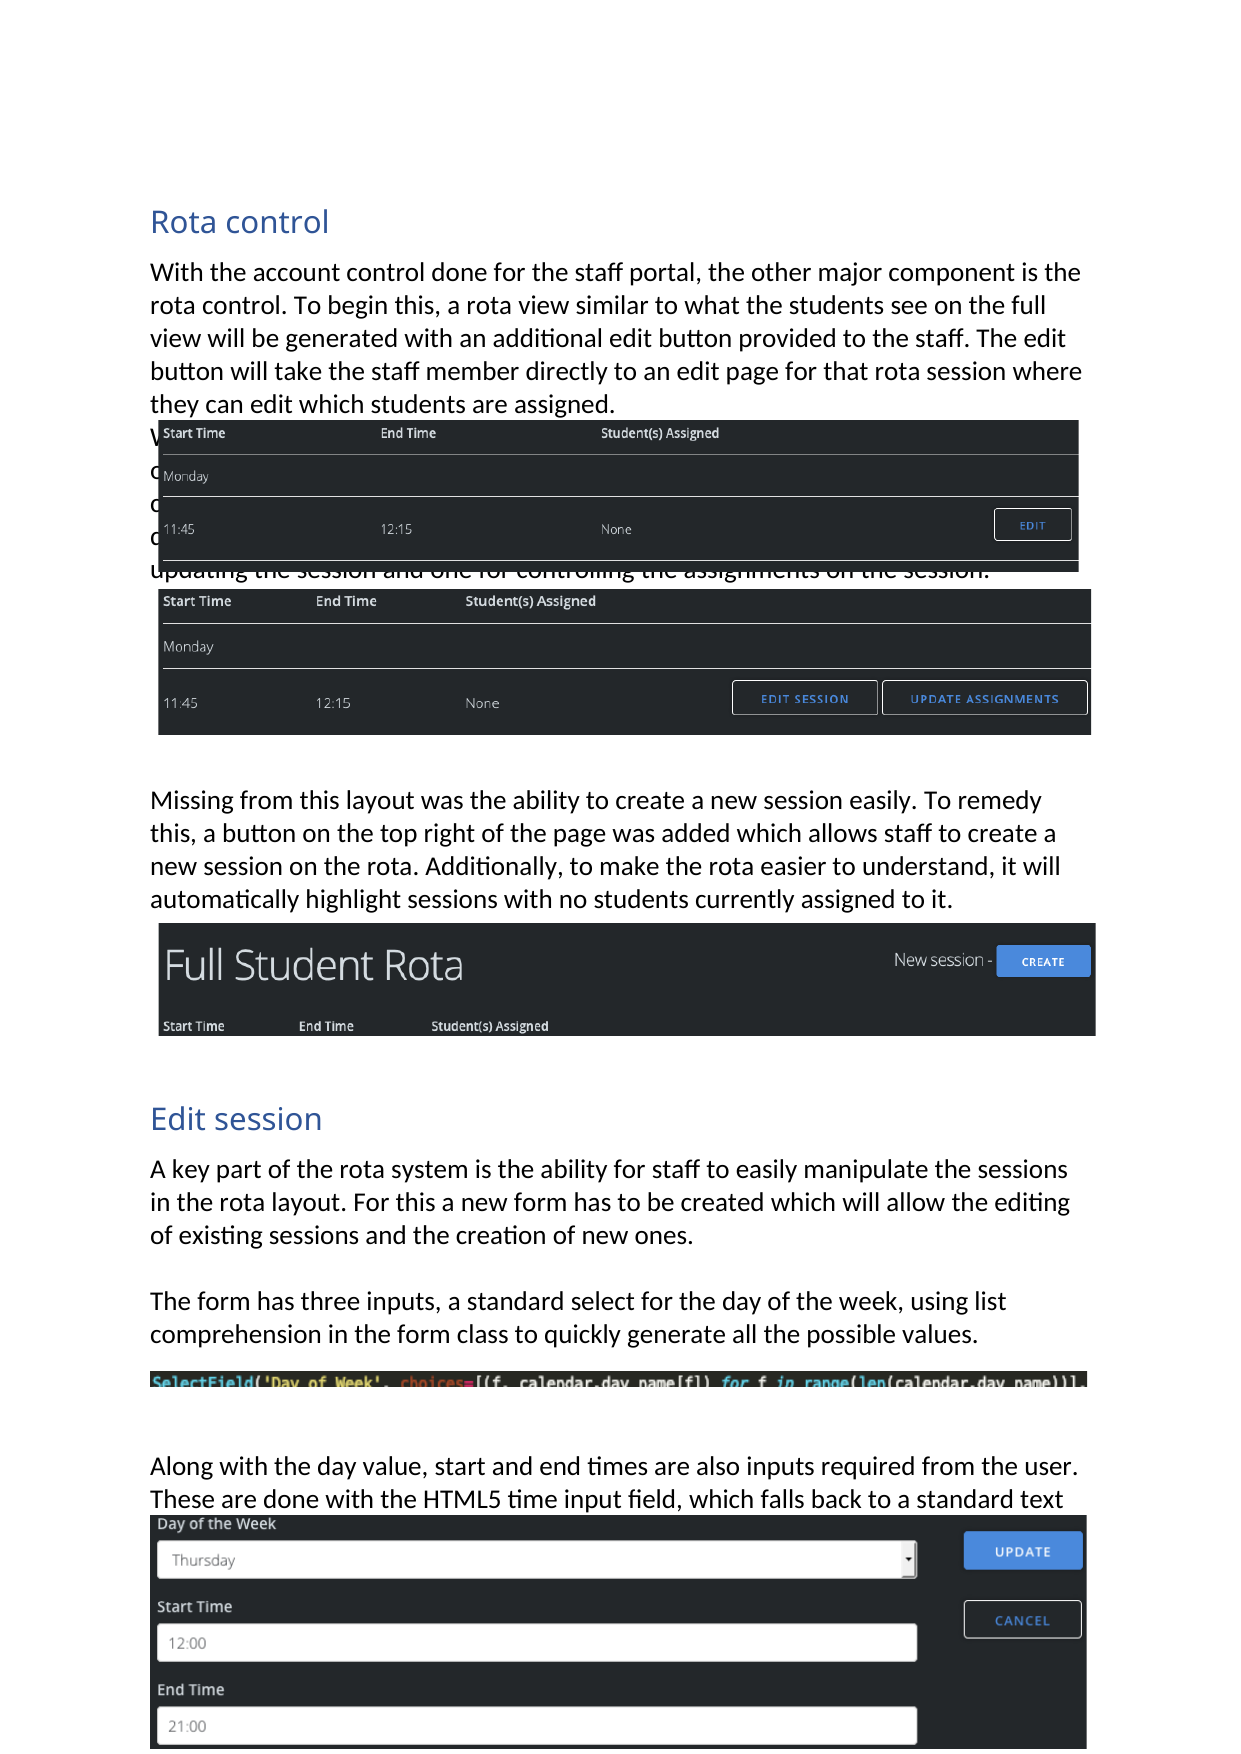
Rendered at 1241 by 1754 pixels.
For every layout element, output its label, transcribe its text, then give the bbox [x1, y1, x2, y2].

picture [158, 589, 1092, 735]
text The form has three inputs, a standard select for the day of the week, using list comprehension in the form class to quickly generate all the possible values. [150, 1284, 1090, 1350]
text A key part of the rota system is the ability for staff to easily manipulate the sessions in the rota layout. For this a new form has to be created which will allow the editing of existing sessions and the creation of new ones. [150, 1152, 1090, 1251]
picture [158, 420, 1079, 572]
picture [150, 1371, 1087, 1387]
subtitle Rota control [150, 200, 1090, 242]
picture [150, 1515, 1087, 1749]
text Missing from this layout was the ability to create a new session easily. To remedy this, a button on the top right of the page was added which allows staff to create a new session on the rota. Additionally, to make the rota easier to understand, it will automatically highlight sessions with no students currently assigned to it. [150, 783, 1090, 915]
picture [158, 923, 1095, 1036]
subtitle Edit session [150, 1097, 1090, 1139]
text With the account control done for the staff portal, the other major component is the rota control. To begin this, a rota view similar to what the students see on the full view will be generated with an additional edit button provided to the staff. The edit button will take the staff member directly to an edit page for that rota session where they can edit which students are assigned. [150, 255, 1090, 420]
